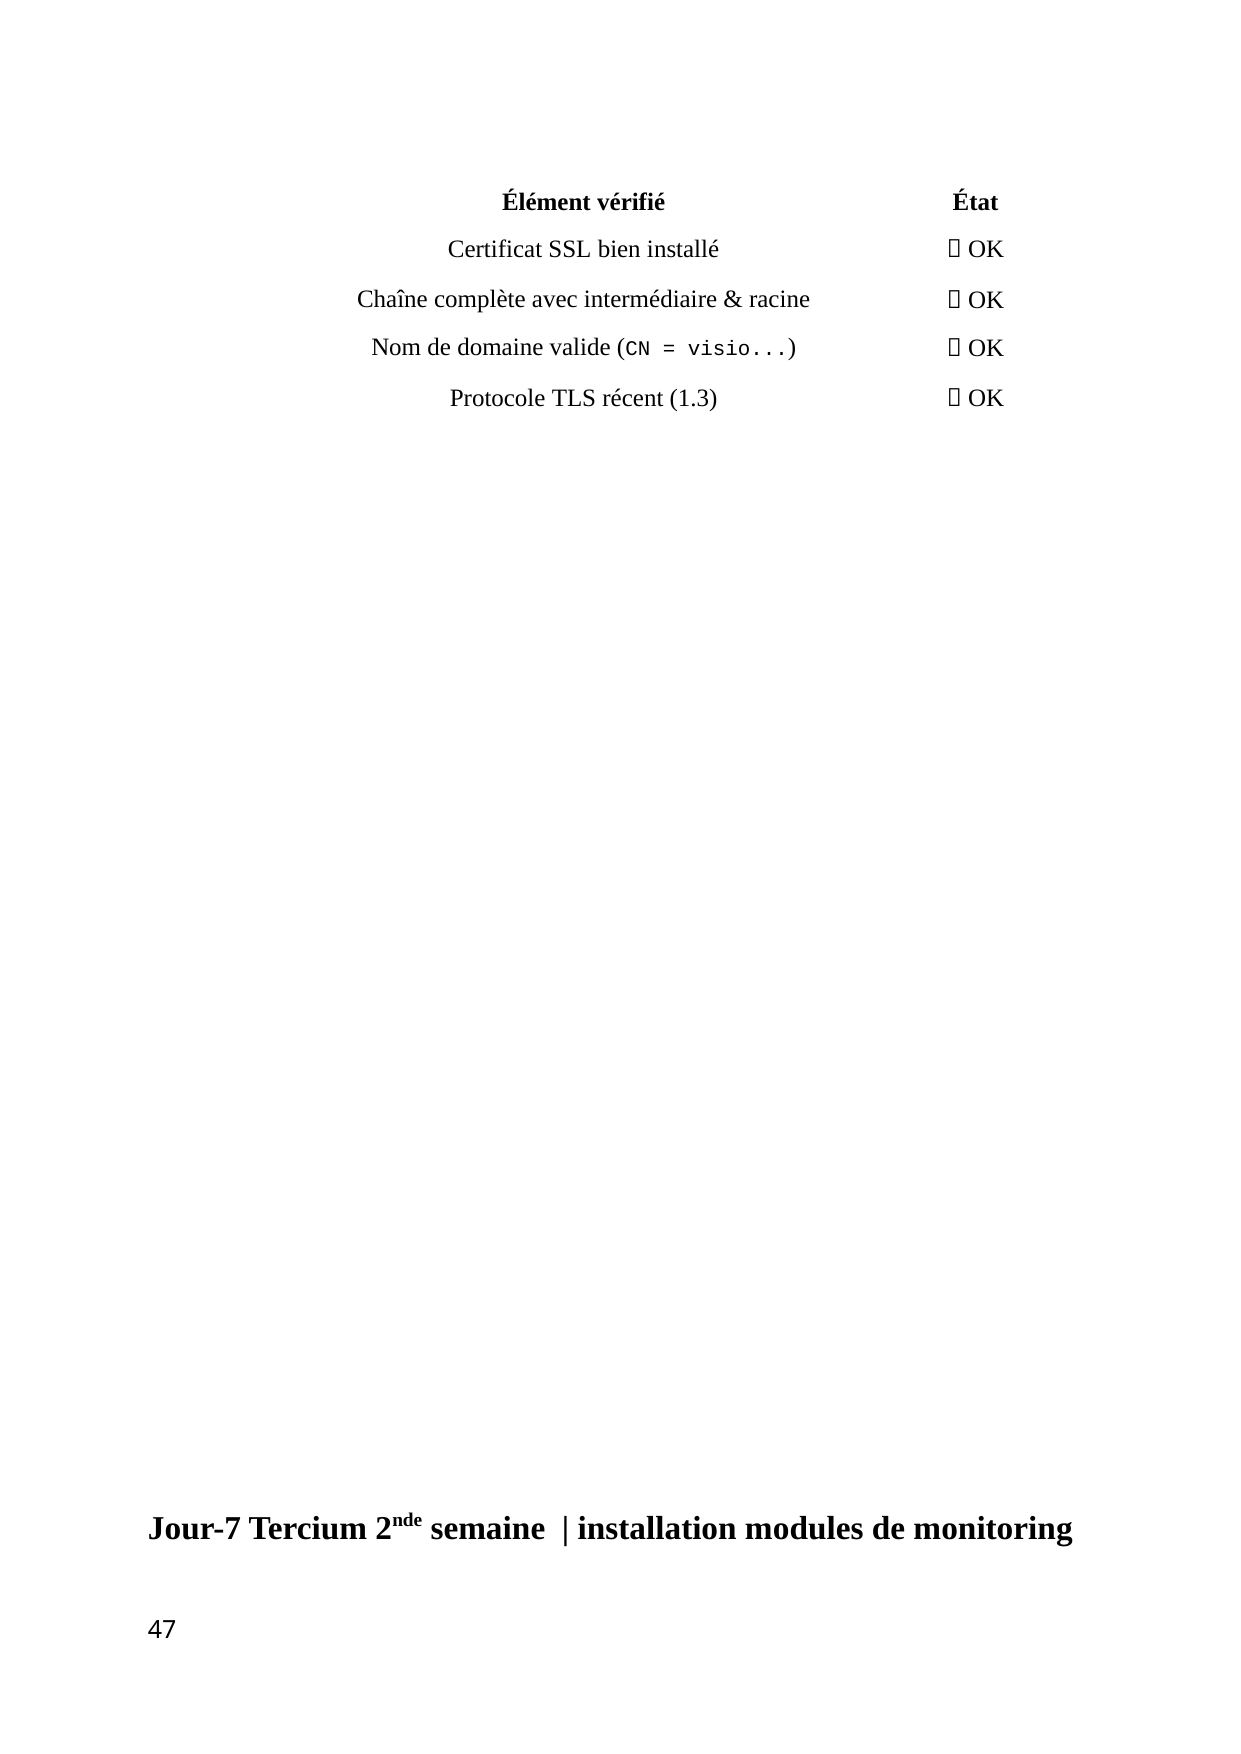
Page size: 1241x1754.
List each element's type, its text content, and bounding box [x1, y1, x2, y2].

text Jour-7 Tercium 2nde semaine | installation modules de monitoring [148, 1508, 1093, 1547]
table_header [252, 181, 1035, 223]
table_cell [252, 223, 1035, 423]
